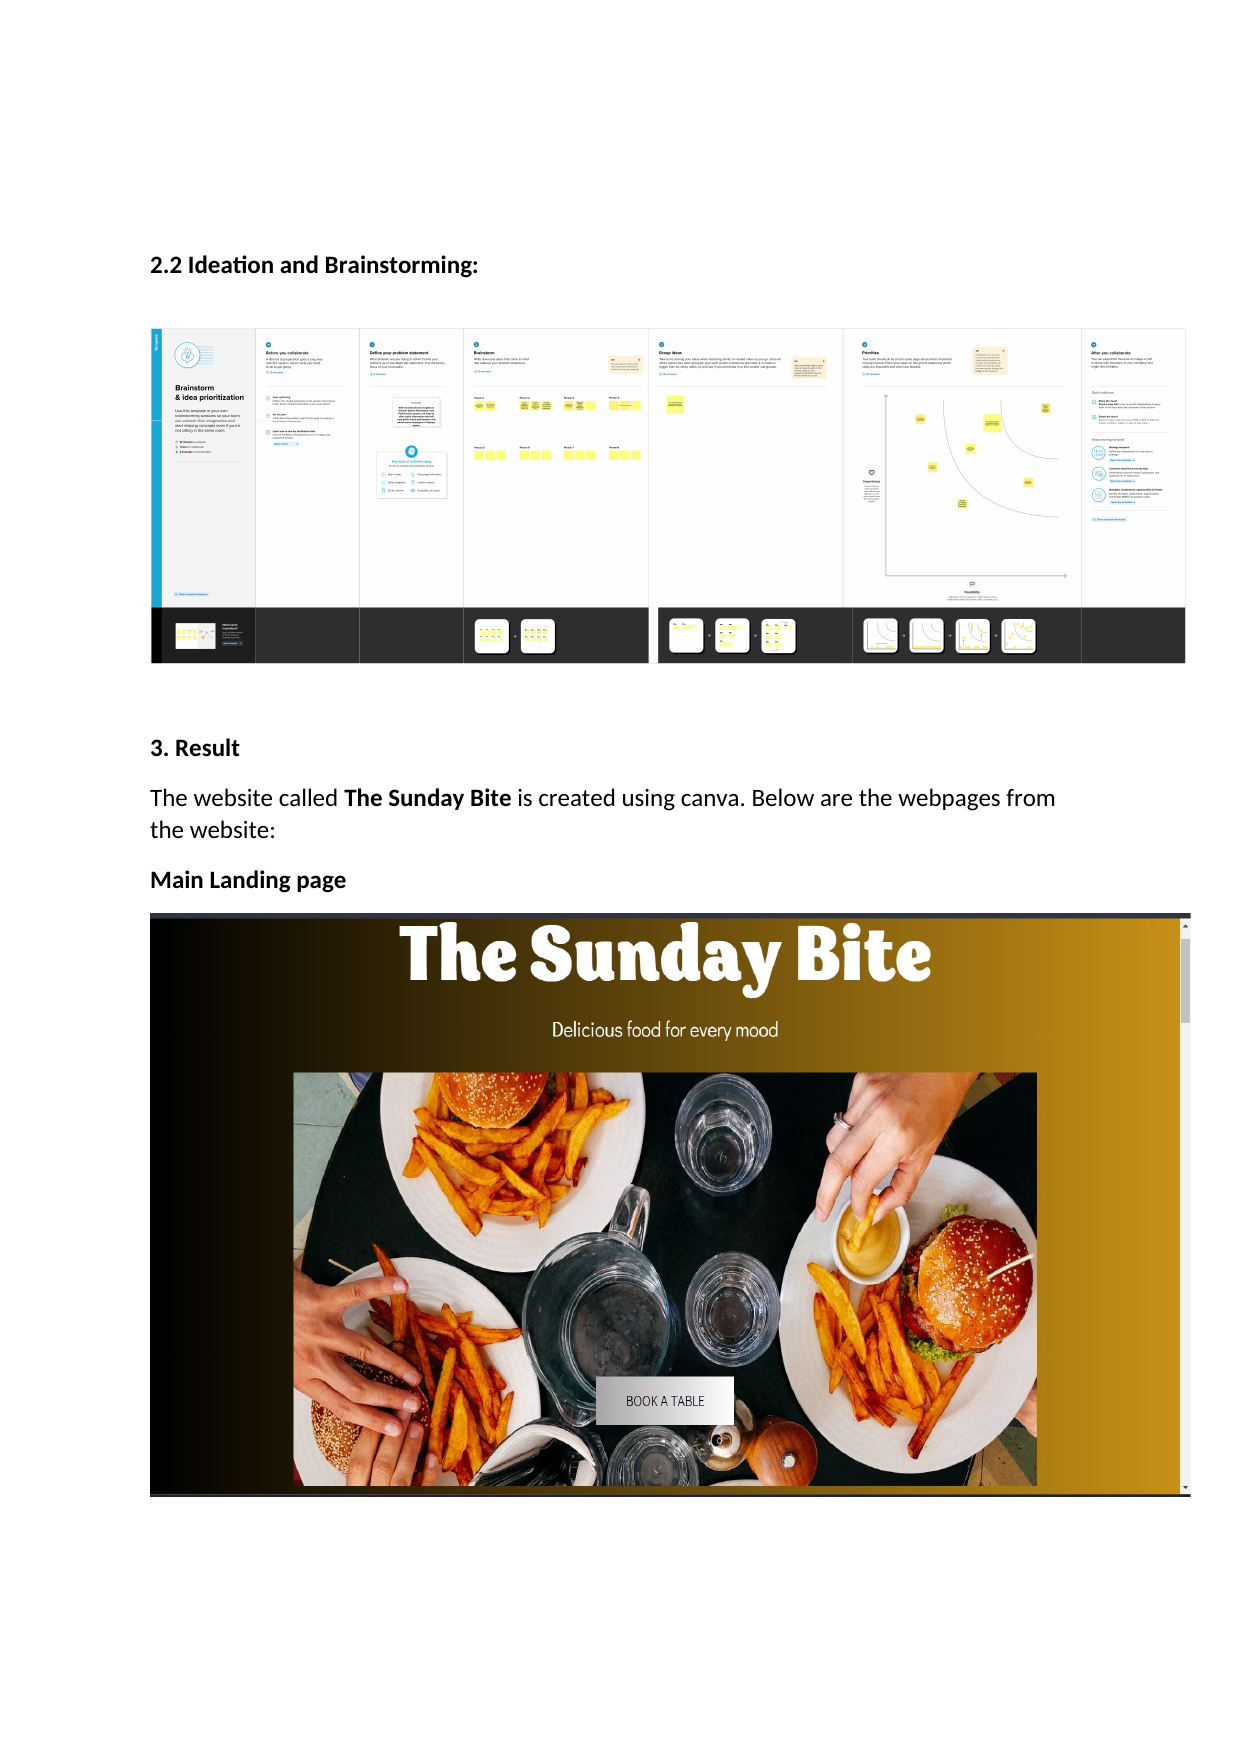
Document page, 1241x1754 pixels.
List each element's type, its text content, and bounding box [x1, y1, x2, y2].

text The website called The Sunday Bite is created using canva. Below are the webpages from the website: [150, 782, 1090, 845]
text 2.2 Ideation and Brainstorming: [150, 249, 1090, 280]
picture [150, 328, 1186, 664]
text 3. Result [150, 732, 1090, 763]
text Main Landing page [150, 864, 1090, 895]
picture [150, 913, 1191, 1497]
